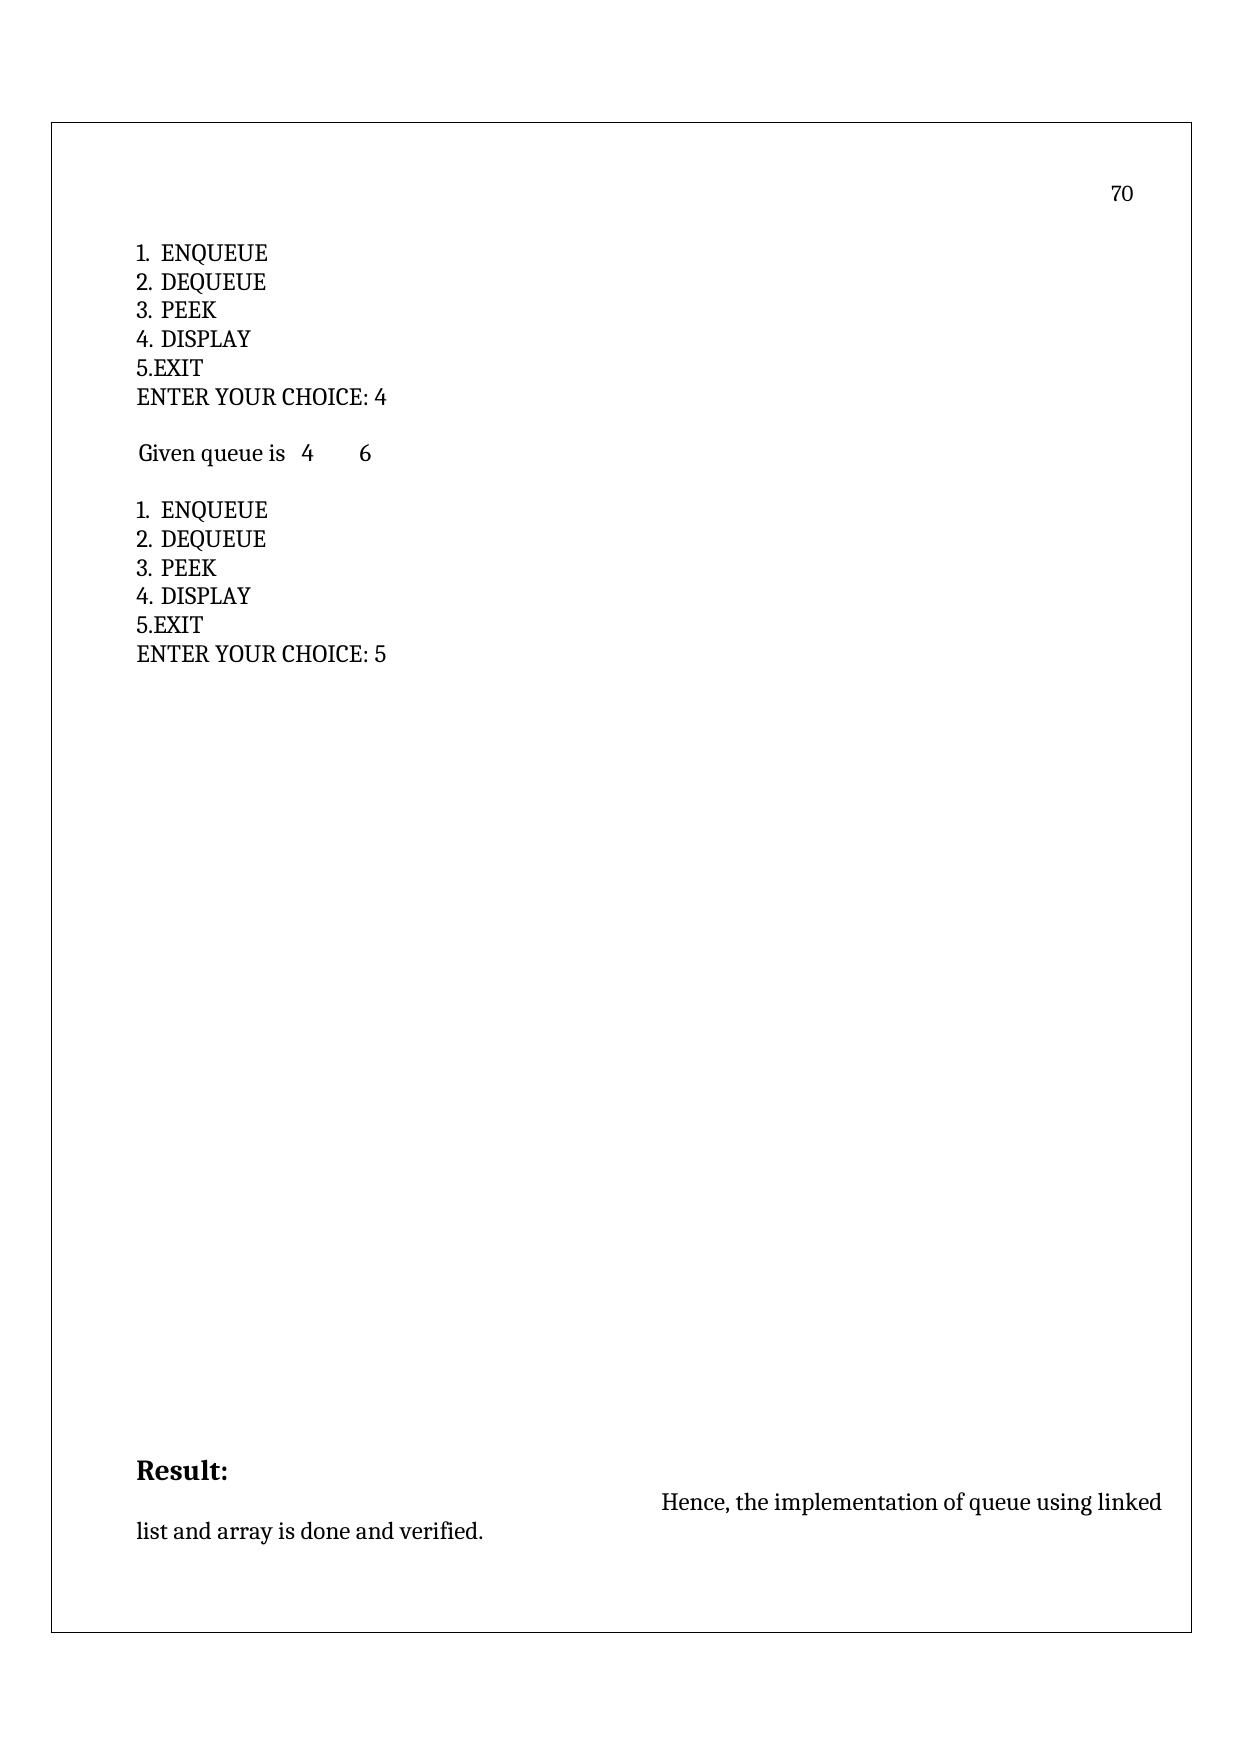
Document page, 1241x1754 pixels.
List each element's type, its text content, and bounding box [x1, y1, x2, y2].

table_header 70 ENQUEUE DEQUEUE PEEK DISPLAY 5.EXIT ENTER YOUR CHOICE: 4 Given queue is 4 6 ENQUEUE DEQUEUE PEEK DISPLAY 5.EXIT ENTER YOUR CHOICE: 5 Result: Hence, the implementation of queue using linked list and array is done and verified. [52, 123, 1191, 1632]
